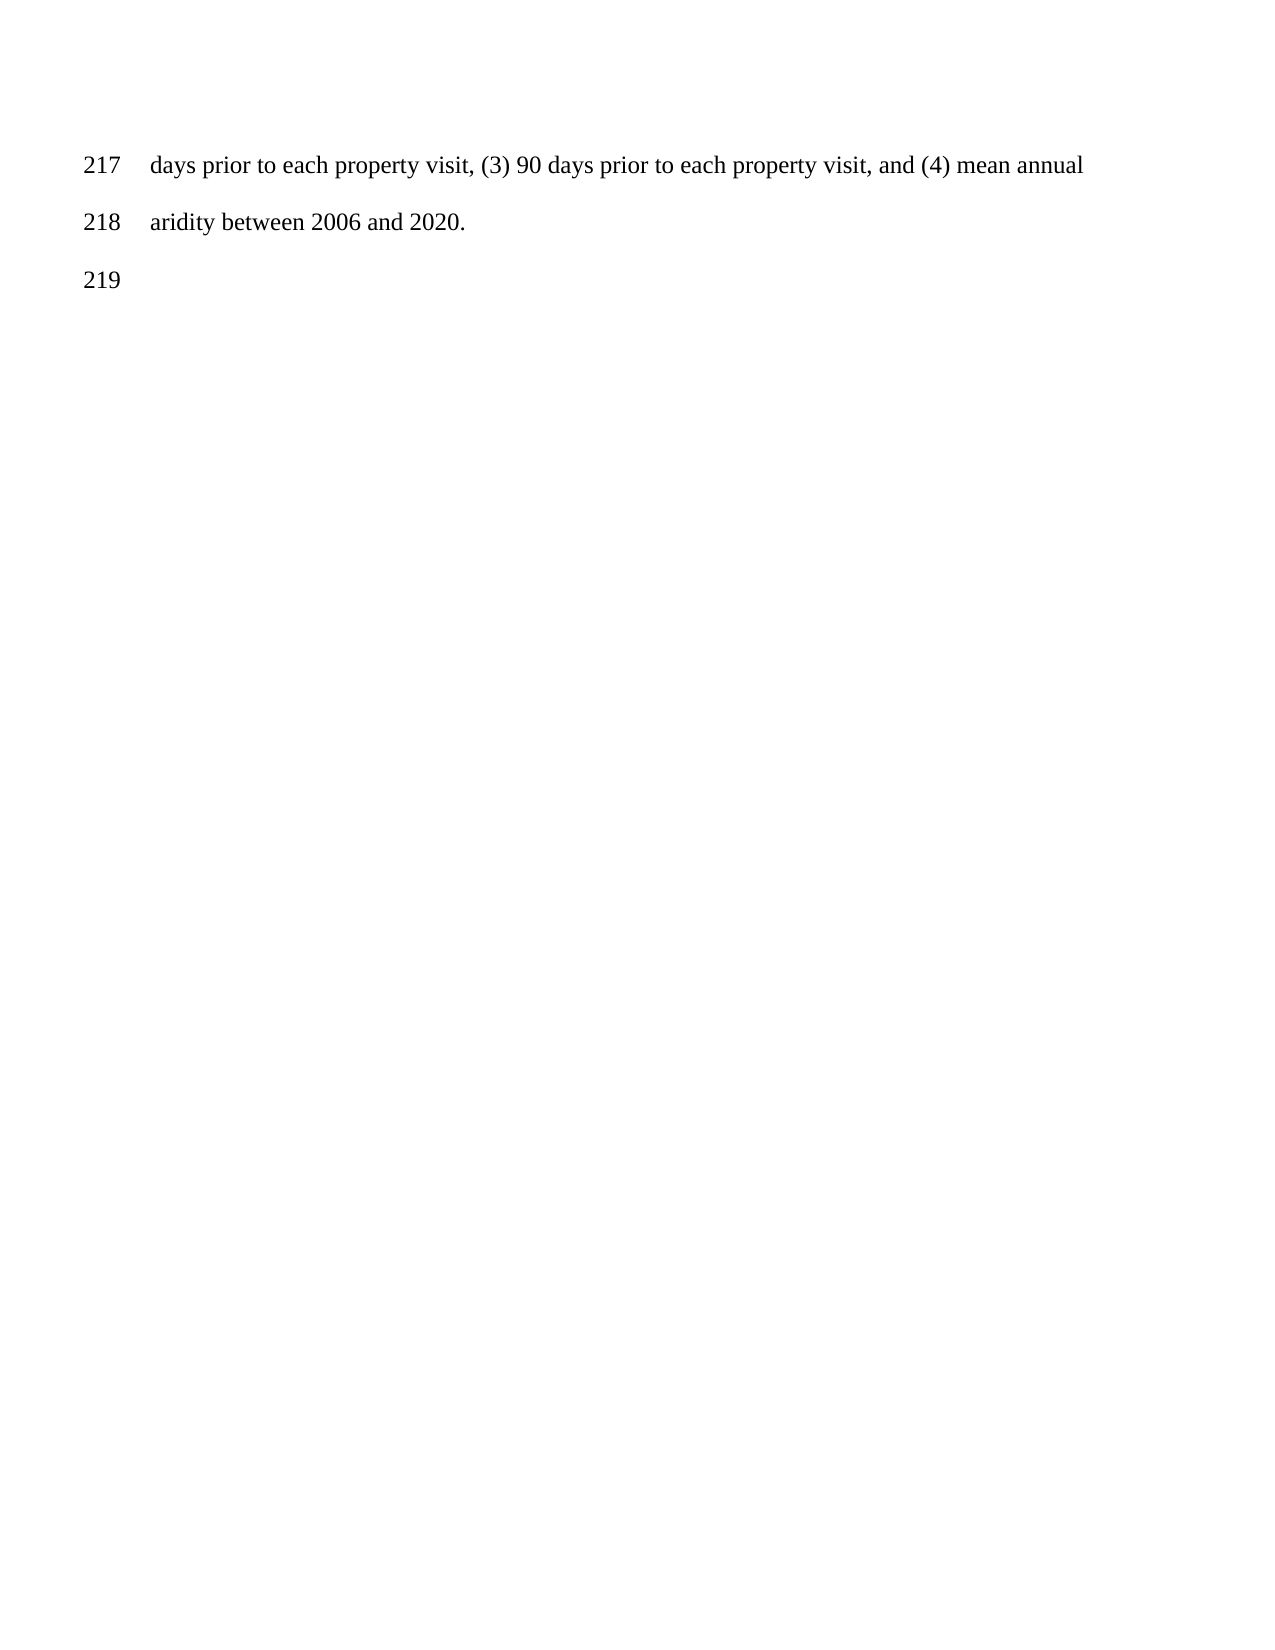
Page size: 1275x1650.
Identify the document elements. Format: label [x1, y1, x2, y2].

text [150, 150, 1125, 236]
